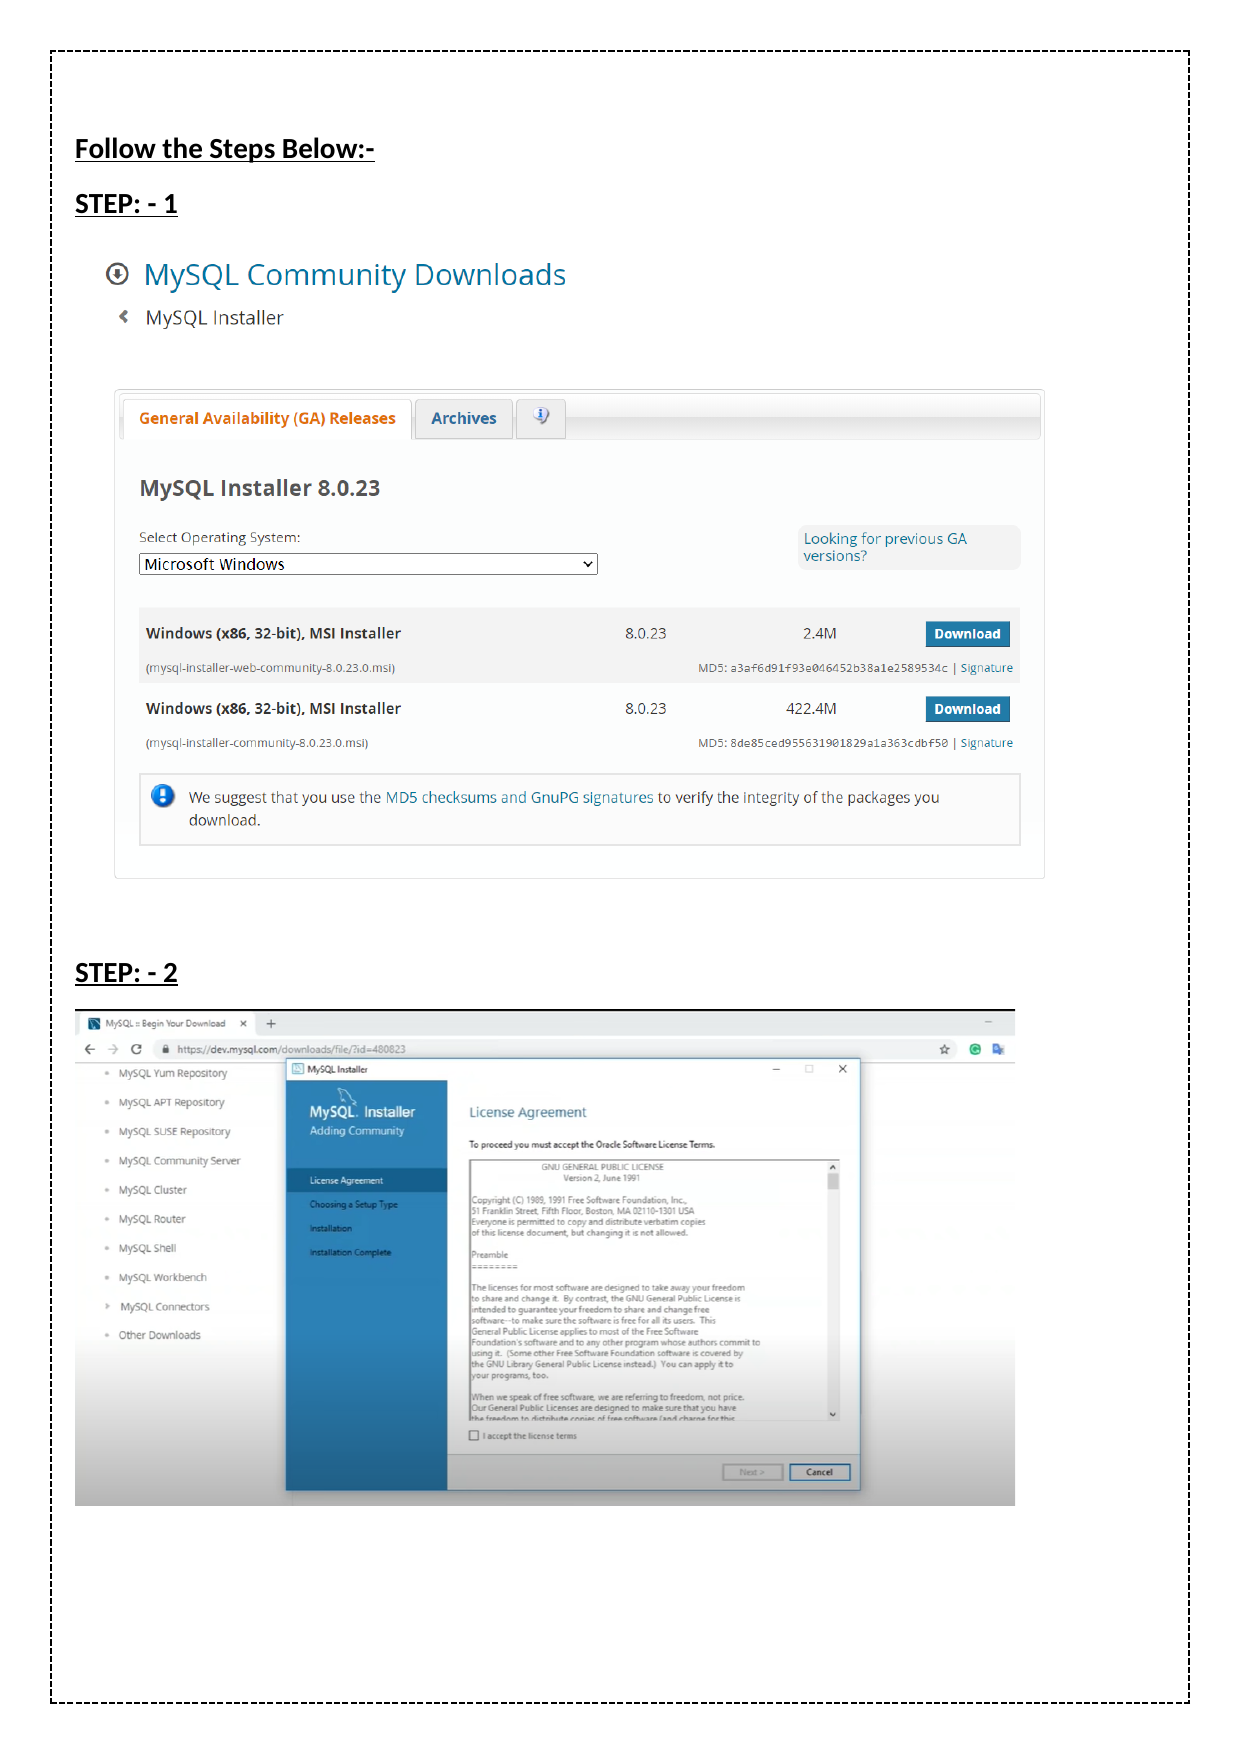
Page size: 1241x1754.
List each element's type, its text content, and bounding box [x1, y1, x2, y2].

text Follow the Steps Below:- [75, 130, 1165, 166]
text STEP: - 2 [75, 954, 1165, 990]
picture [75, 1009, 1016, 1506]
picture [75, 240, 1241, 936]
text STEP: - 1 [75, 185, 1165, 221]
